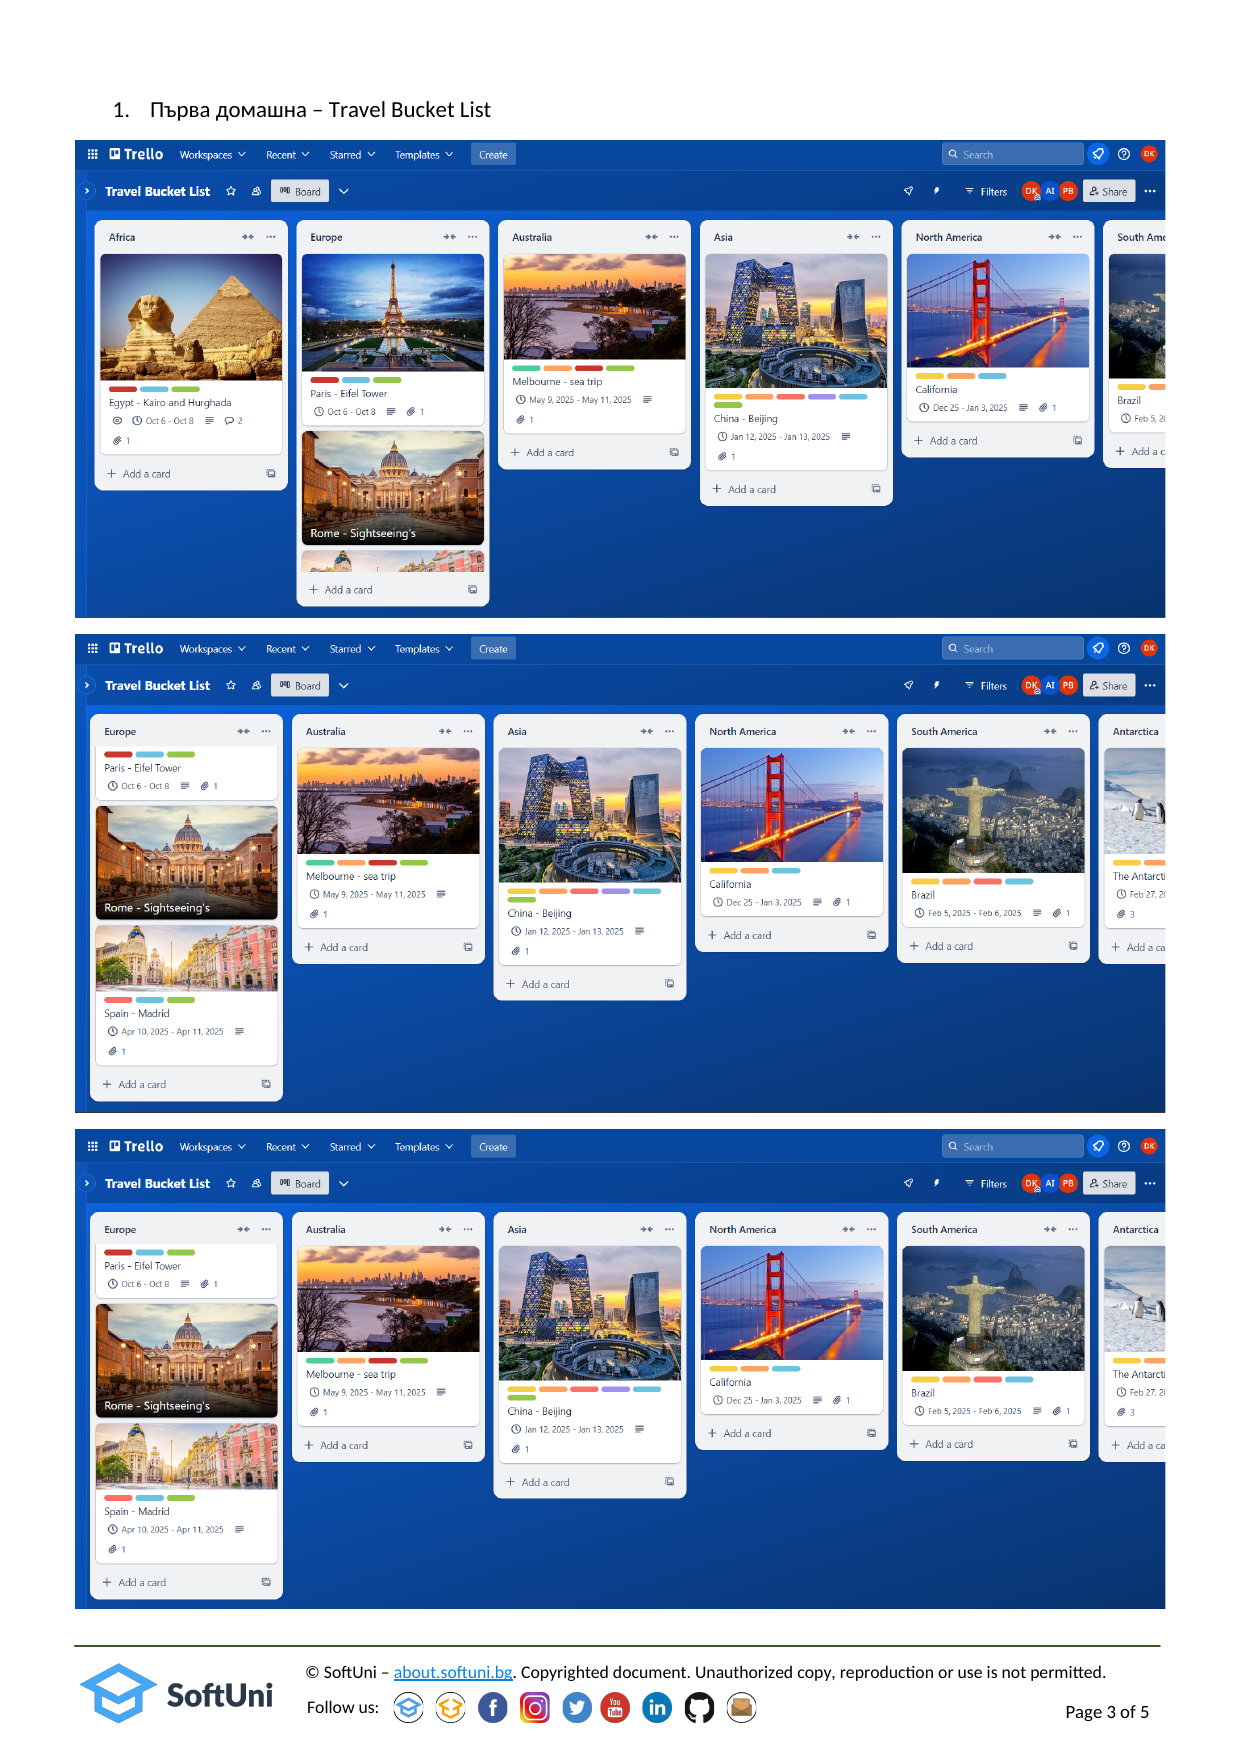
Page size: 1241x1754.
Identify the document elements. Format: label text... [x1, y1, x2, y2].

picture [75, 140, 1166, 618]
picture [435, 1692, 466, 1723]
picture [642, 1714, 651, 1723]
picture [600, 1692, 630, 1723]
picture [393, 1692, 424, 1723]
picture [520, 1692, 550, 1723]
list Първа домашна – Travel Bucket List [112, 95, 1165, 123]
picture [663, 1692, 672, 1701]
picture [75, 634, 1166, 1113]
picture [73, 1658, 279, 1729]
picture [562, 1692, 592, 1723]
picture [726, 1692, 757, 1723]
picture [478, 1692, 508, 1723]
picture [663, 1714, 672, 1723]
picture [684, 1692, 715, 1723]
picture [75, 1129, 1166, 1609]
picture [642, 1692, 651, 1701]
picture [656, 1705, 665, 1714]
